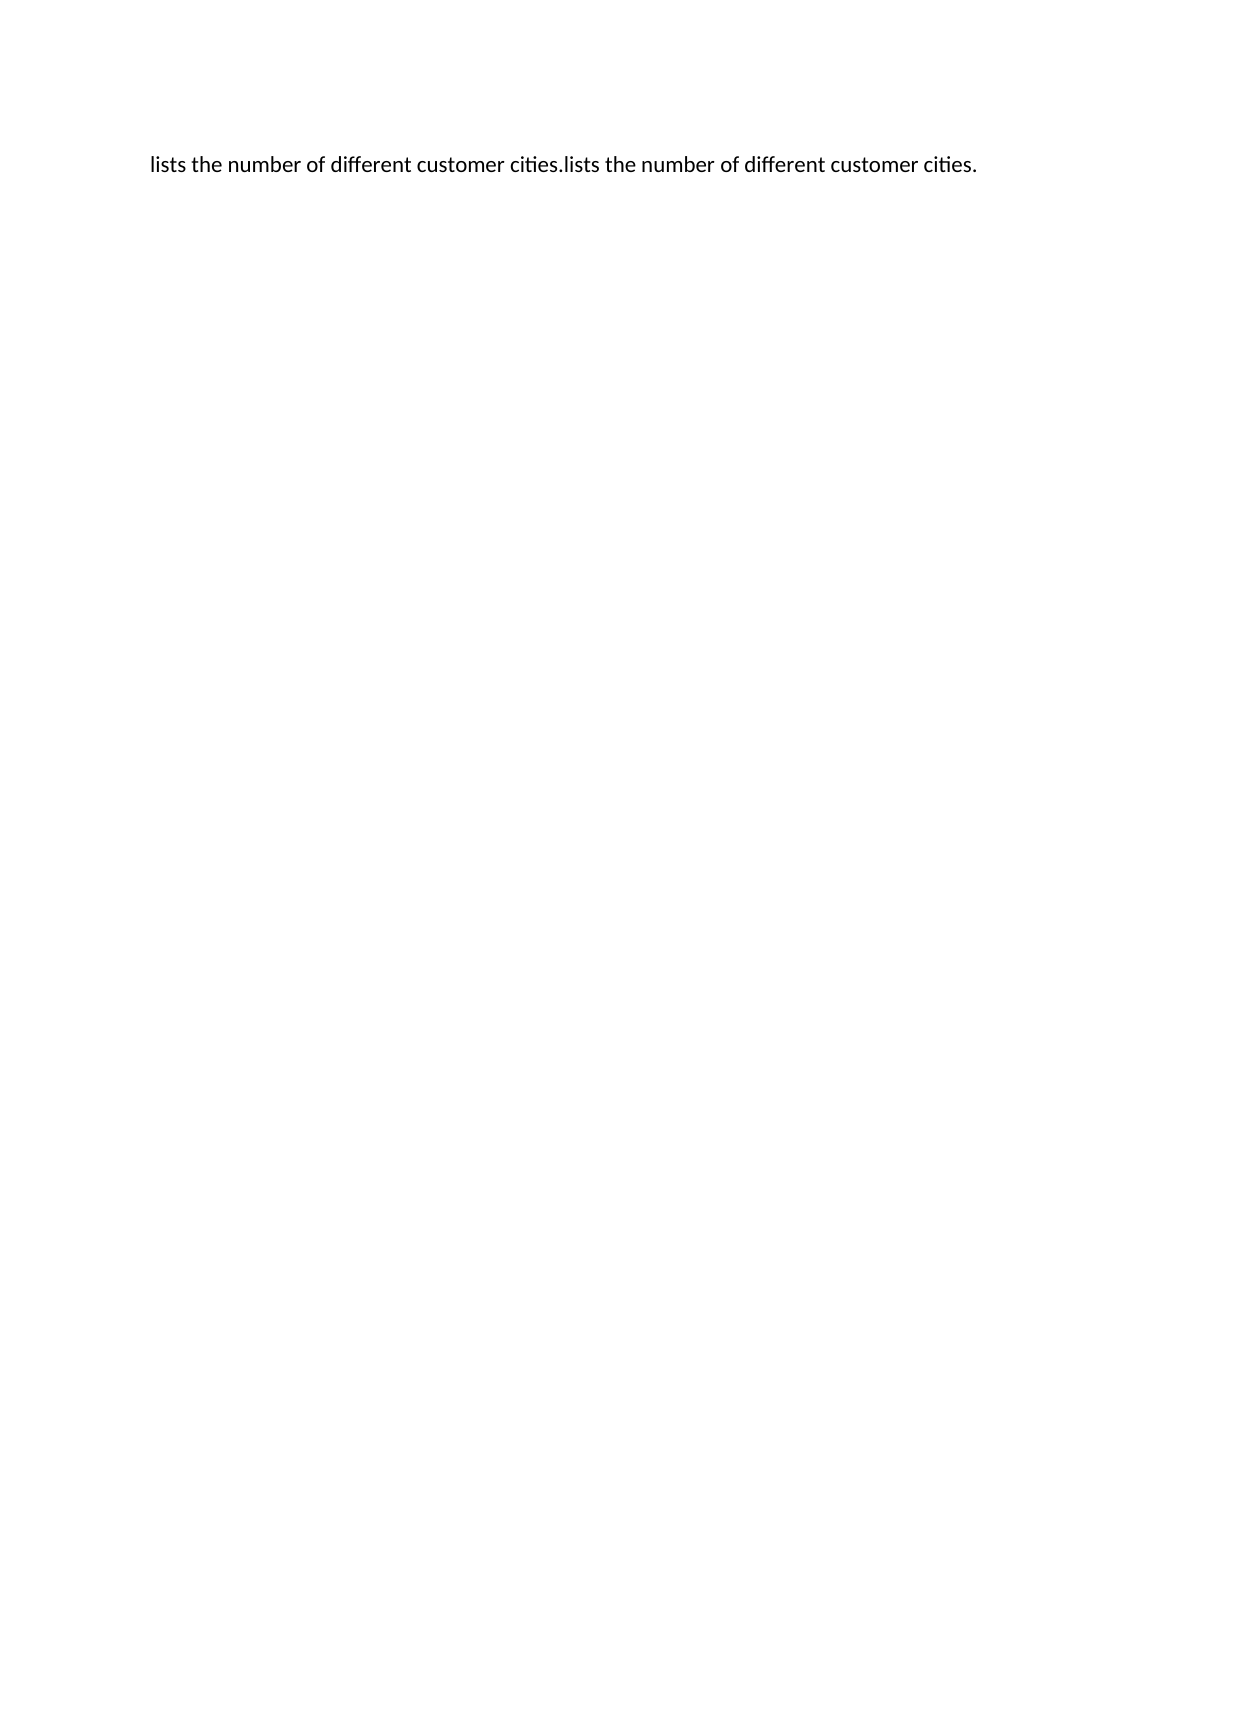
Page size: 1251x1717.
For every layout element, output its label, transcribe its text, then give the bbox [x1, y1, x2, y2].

text lists the number of different customer cities.lists the number of different customer cities. [150, 150, 1100, 178]
